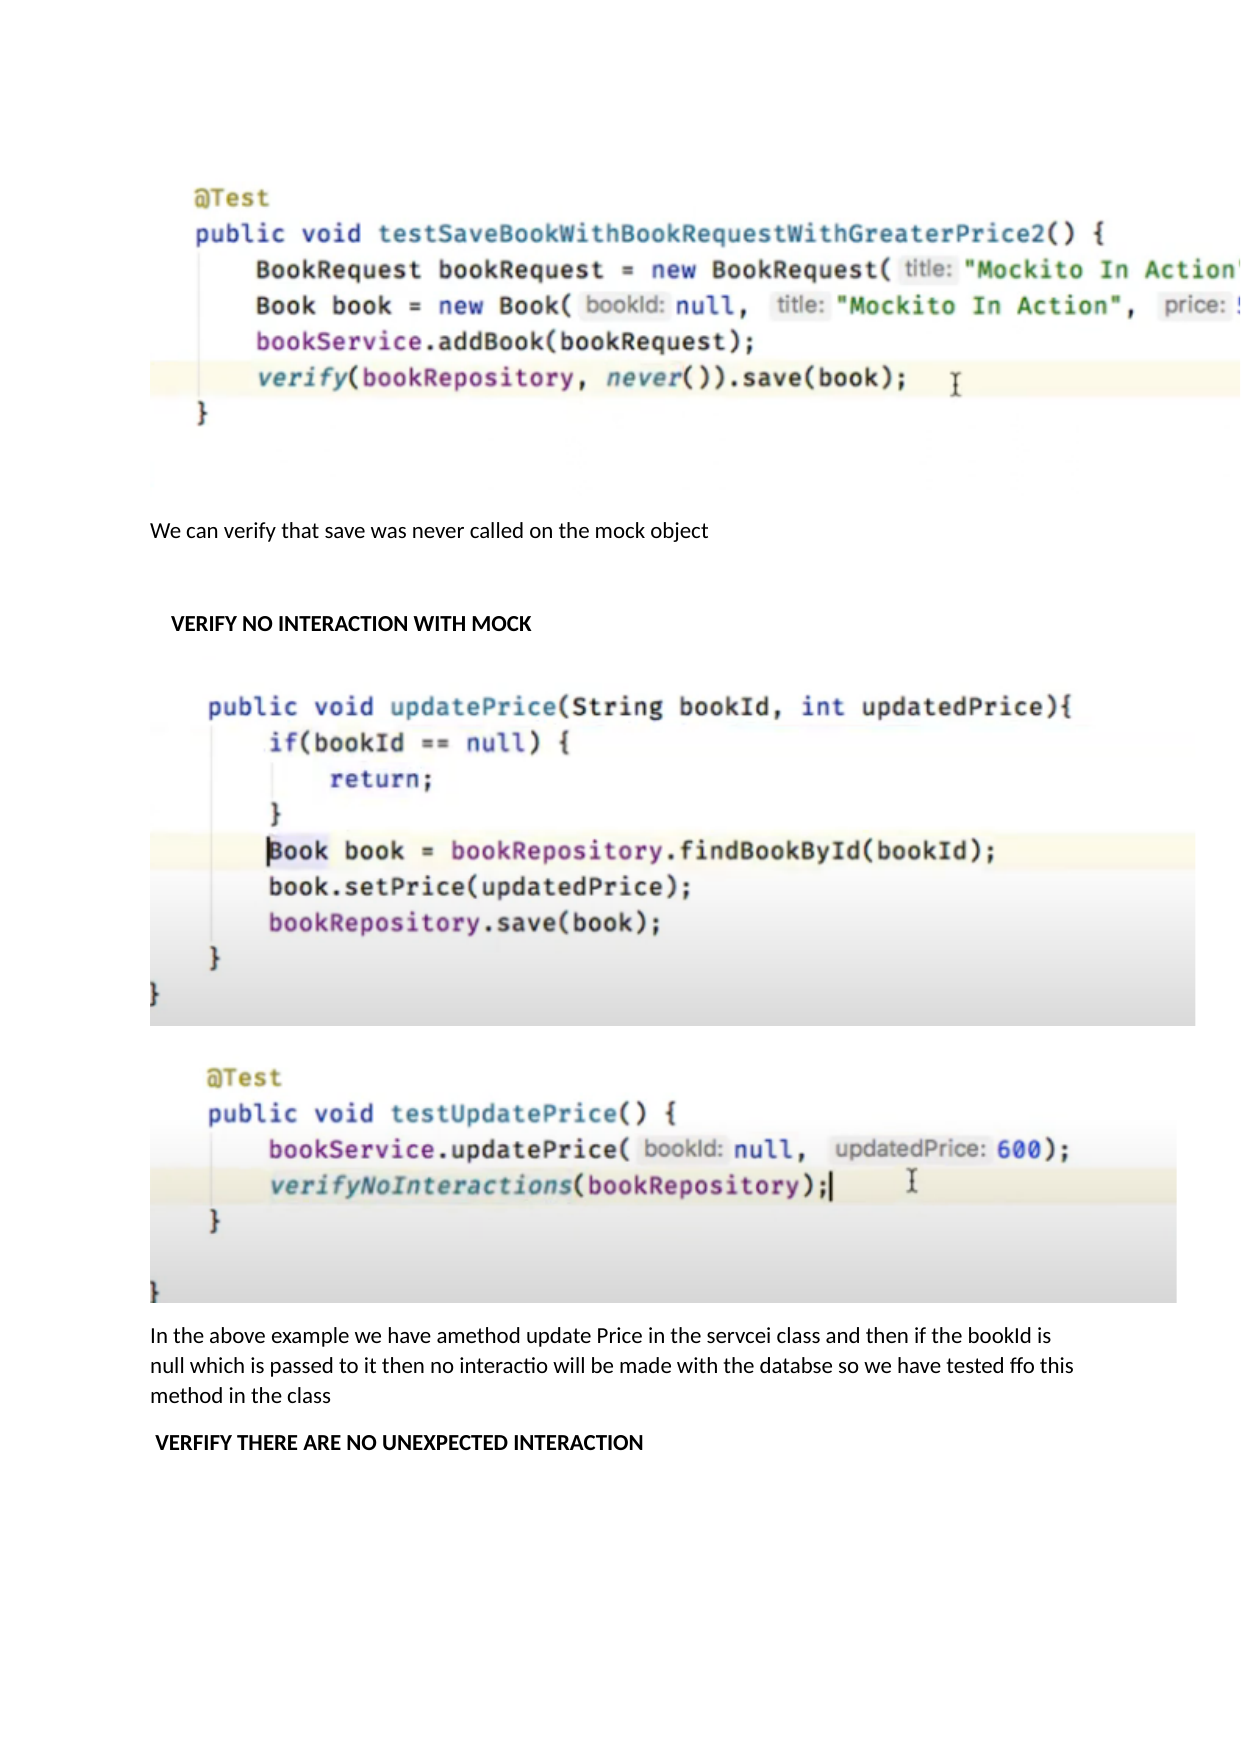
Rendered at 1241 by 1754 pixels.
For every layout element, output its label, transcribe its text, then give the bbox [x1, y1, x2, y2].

text VERIFY NO INTERACTION WITH MOCK [150, 609, 1090, 638]
text VERFIFY THERE ARE NO UNEXPECTED INTERACTION [150, 1428, 1090, 1457]
picture [150, 656, 1196, 1026]
picture [150, 150, 1241, 497]
picture [150, 1027, 1177, 1303]
text We can verify that save was never called on the mock object [150, 516, 1090, 544]
text In the above example we have amethod update Price in the servcei class and then if the bookId is null which is passed to it then no interactio will be made with the databse so we have tested ffo this method in the class [150, 1321, 1090, 1410]
